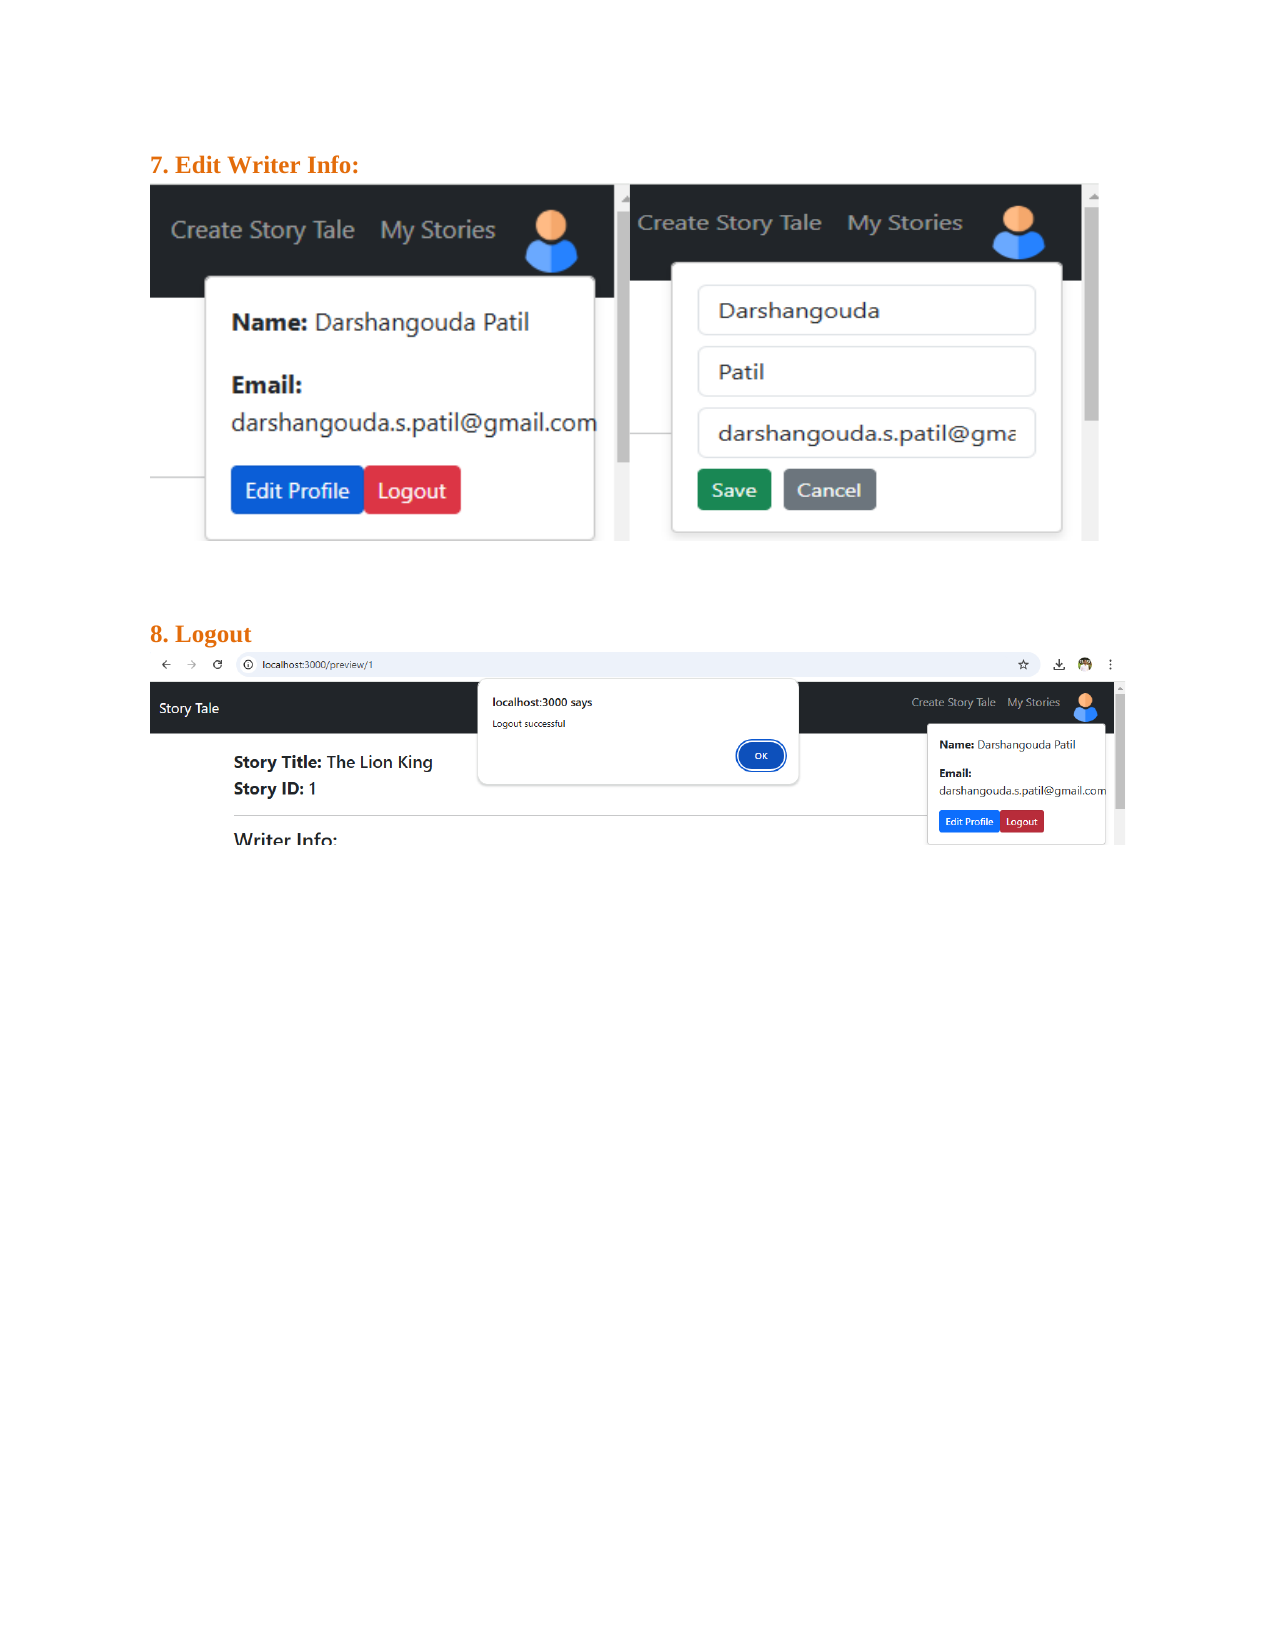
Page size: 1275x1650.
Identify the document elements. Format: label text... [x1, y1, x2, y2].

picture [150, 652, 1125, 845]
text 8. Logout [150, 619, 1125, 652]
picture [150, 182, 1099, 541]
